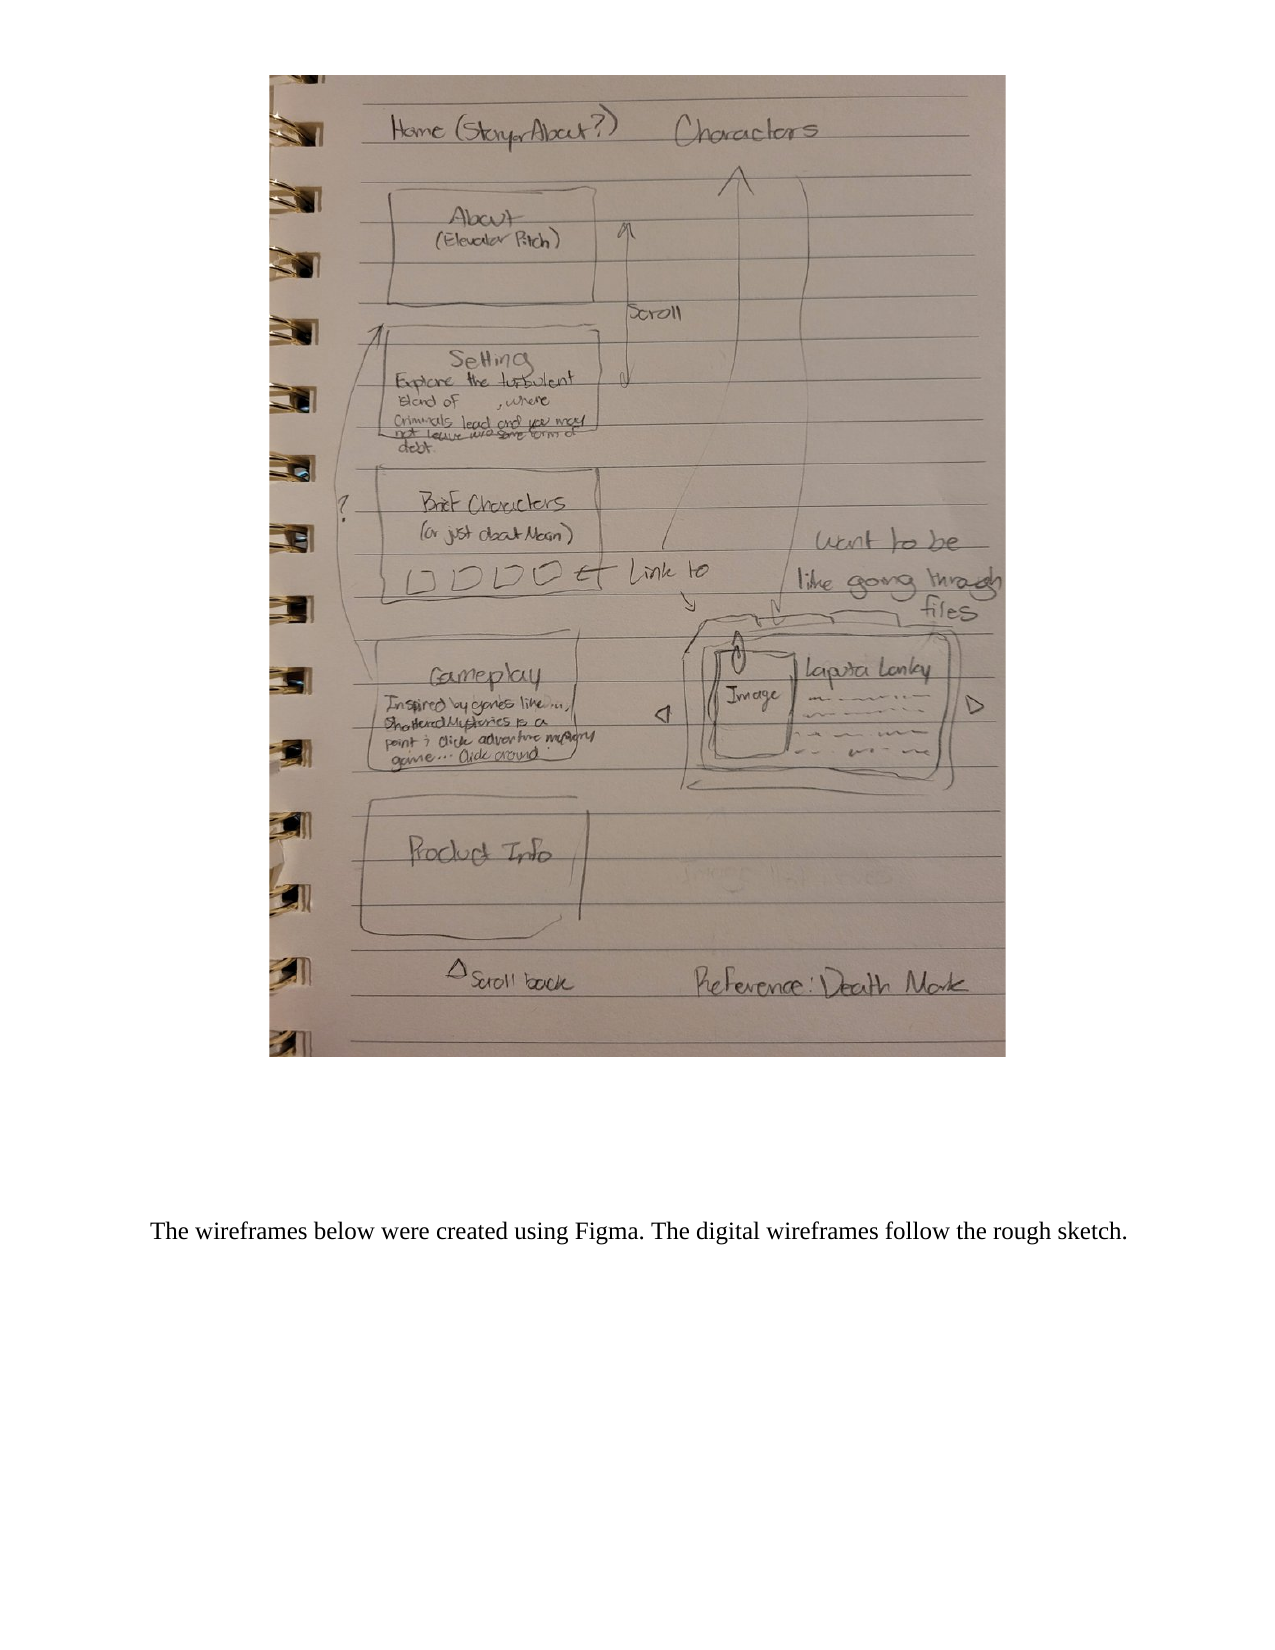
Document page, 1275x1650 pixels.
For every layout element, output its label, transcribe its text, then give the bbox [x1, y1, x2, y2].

picture [269, 75, 1006, 1057]
text The wireframes below were created using Figma. The digital wireframes follow the rough sketch. [75, 1216, 1200, 1245]
